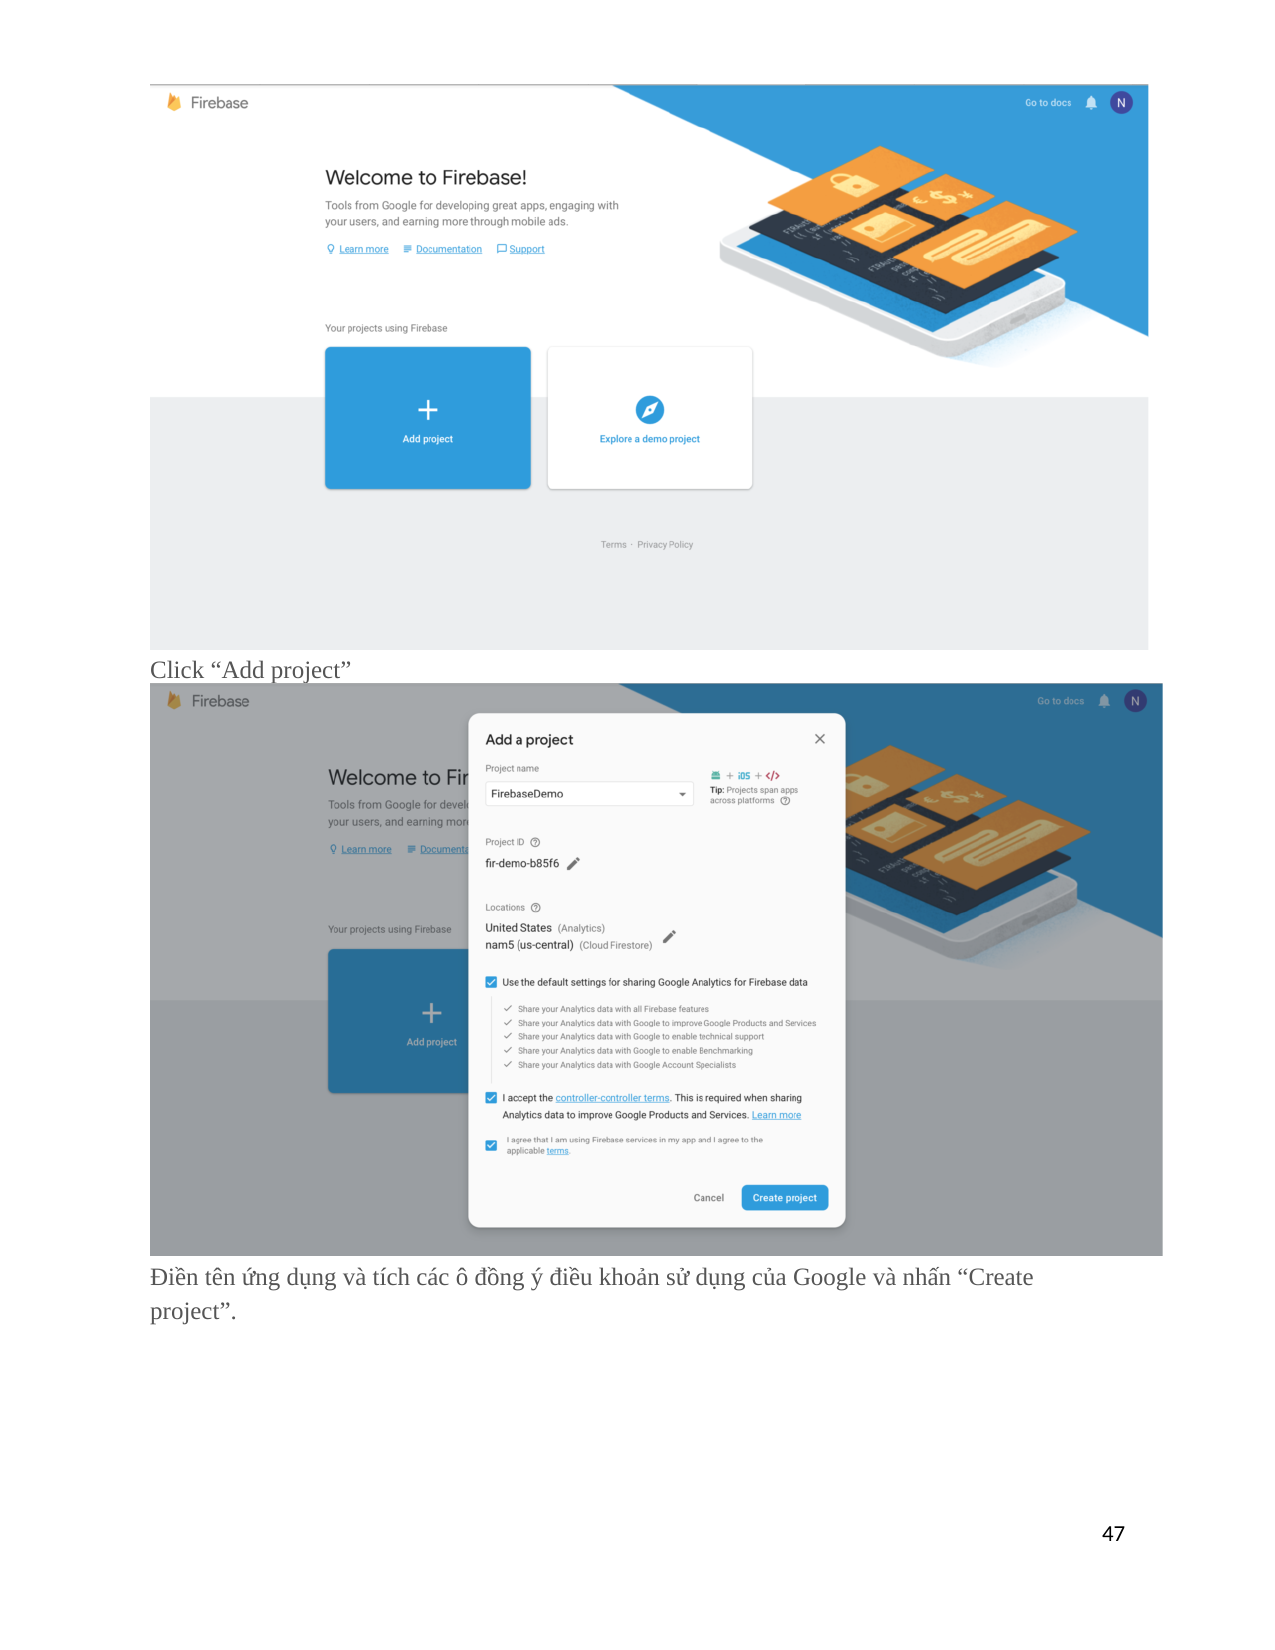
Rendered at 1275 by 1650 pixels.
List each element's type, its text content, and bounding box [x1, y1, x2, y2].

picture [150, 84, 1149, 650]
text Click “Add project”Điền tên ứng dụng và tích các ô đồng ý điều khoản sử dụng của Google và nhấn “Create project”. Tại màn hình quản trị, chúng ta chọn Project Overview -> Project settings. Tại màn hình Project Settings. Click Icon cạnh icon hình Android và copy các thông số vào Project [150, 650, 1125, 683]
text Click “Add project”Điền tên ứng dụng và tích các ô đồng ý điều khoản sử dụng của Google và nhấn “Create project”. Tại màn hình quản trị, chúng ta chọn Project Overview -> Project settings. Tại màn hình Project Settings. Click Icon cạnh icon hình Android và copy các thông số vào Project [150, 1256, 1125, 1325]
picture [150, 683, 1163, 1256]
